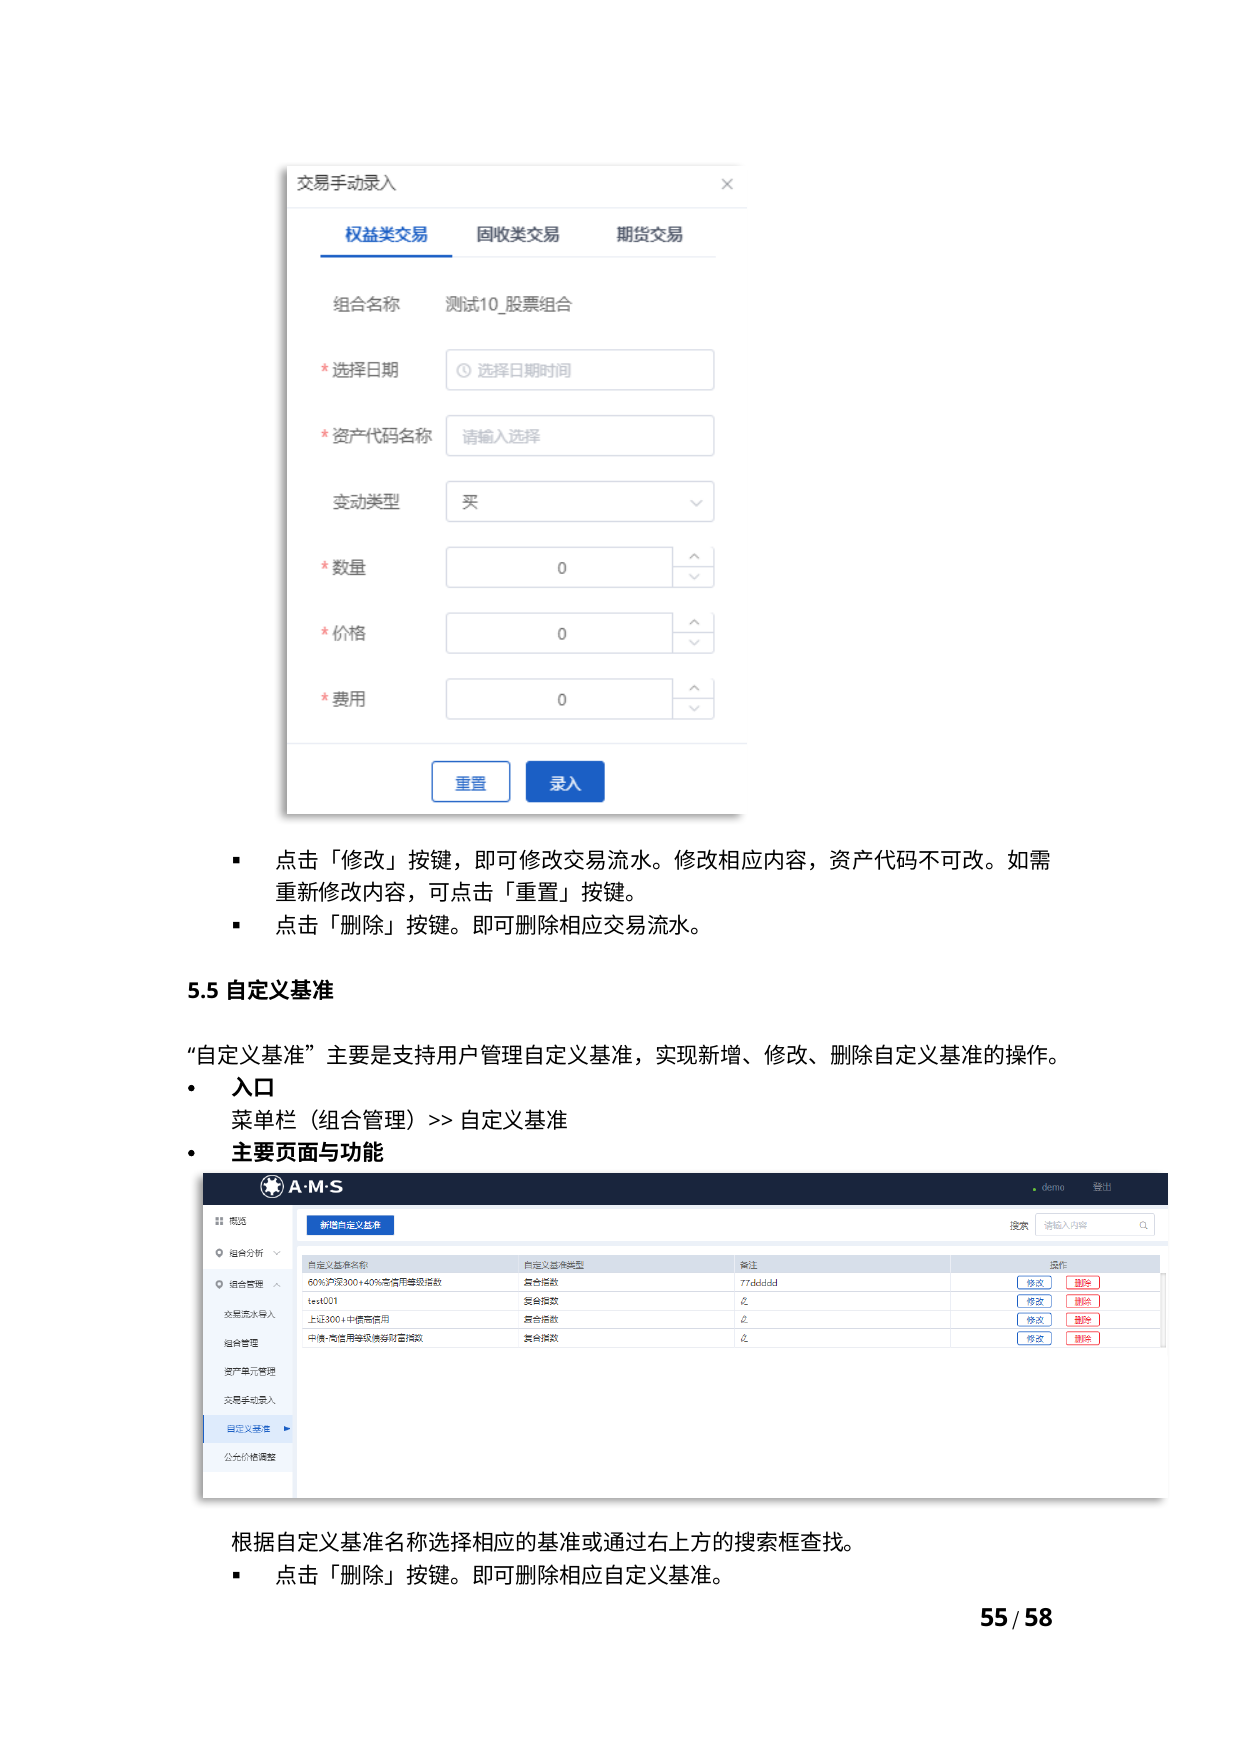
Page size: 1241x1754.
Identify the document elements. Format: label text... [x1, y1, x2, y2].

list 主要页面与功能 [187, 1135, 1053, 1167]
list 根据自定义基准名称选择相应的基准或通过右上方的搜索框查找。 [231, 1525, 1053, 1557]
picture [287, 166, 747, 814]
text “自定义基准”主要是支持用户管理自定义基准，实现新增、修改、删除自定义基准的操作。 [187, 1037, 1053, 1070]
list 自定义基准 [187, 972, 1053, 1005]
list 点击「删除」按键。即可删除相应交易流水。 [231, 907, 1053, 940]
list 点击「修改」按键，即可修改交易流水。修改相应内容，资产代码不可改。如需重新修改内容，可点击「重置」按键。 [231, 842, 1053, 907]
list 入口 [187, 1070, 1053, 1102]
picture [203, 1173, 1168, 1498]
list 菜单栏（组合管理）>> 自定义基准 [231, 1102, 1053, 1135]
list 点击「删除」按键。即可删除相应自定义基准。 [231, 1557, 1053, 1590]
